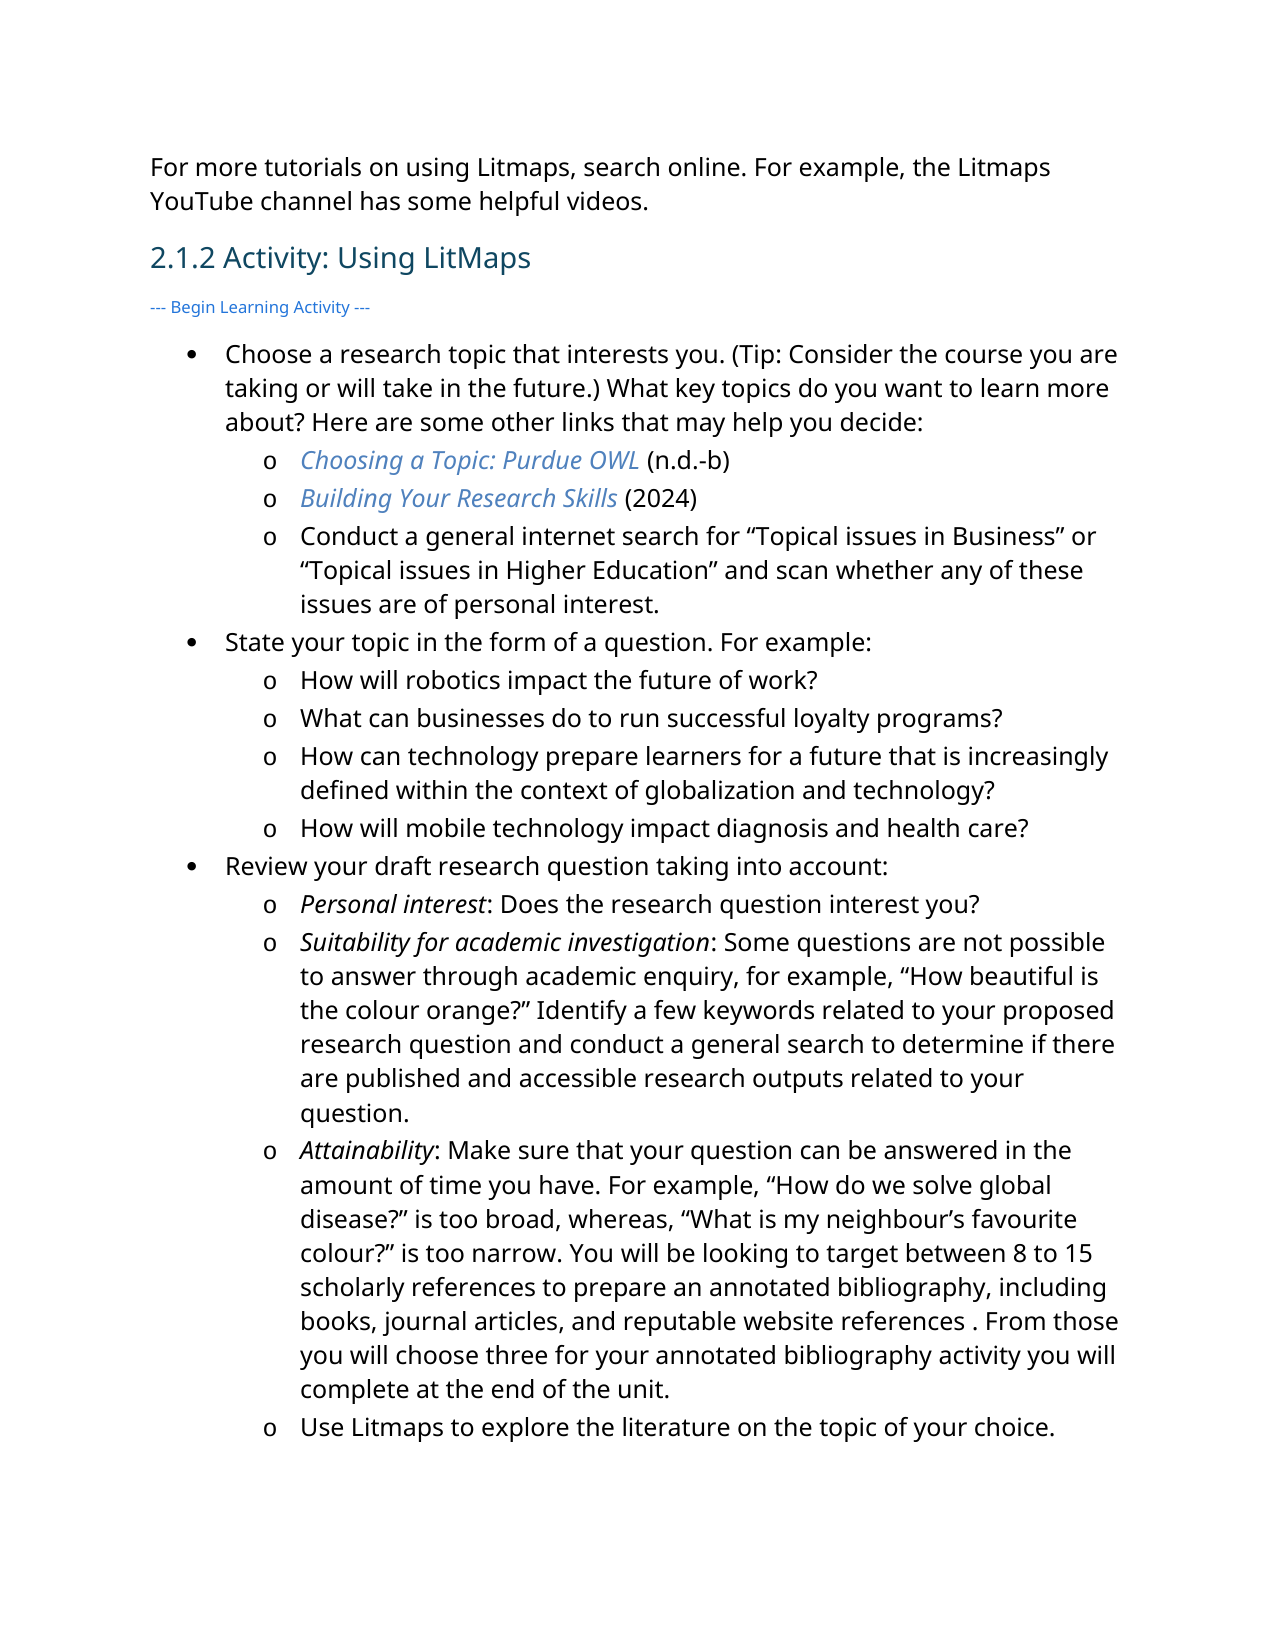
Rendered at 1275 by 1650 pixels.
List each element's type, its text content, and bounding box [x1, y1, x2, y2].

list Use Litmaps to explore the literature on the topic of your choice. [262, 1409, 1125, 1444]
list Conduct a general internet search for “Topical issues in Business” or “Topical issues in Higher Education” and scan whether any of these issues are of personal interest. [262, 519, 1125, 621]
list Personal interest: Does the research question interest you? [262, 887, 1125, 921]
list What can businesses do to run successful loyalty programs? [262, 701, 1125, 735]
list How will robotics impact the future of work? [262, 663, 1125, 697]
list How can technology prepare learners for a future that is increasingly defined within the context of globalization and technology? [262, 739, 1125, 807]
list Building Your Research Skills (2024) [262, 481, 1125, 515]
list Suitability for academic investigation: Some questions are not possible to answer through academic enquiry, for example, “How beautiful is the colour orange?” Identify a few keywords related to your proposed research question and conduct a general search to determine if there are published and accessible research outputs related to your question. [262, 925, 1125, 1129]
list Choosing a Topic: Purdue OWL (n.d.-b) [262, 443, 1125, 477]
subtitle 2.1.2 Activity: Using LitMaps [150, 237, 1125, 277]
text --- Begin Learning Activity --- [150, 295, 1125, 318]
list How will mobile technology impact diagnosis and health care? [262, 811, 1125, 845]
list State your topic in the form of a question. For example: [187, 625, 1125, 659]
list Attainability: Make sure that your question can be answered in the amount of time you have. For example, “How do we solve global disease?” is too broad, whereas, “What is my neighbour’s favourite colour?” is too narrow. You will be looking to target between 8 to 15 scholarly references to prepare an annotated bibliography, including books, journal articles, and reputable website references . From those you will choose three for your annotated bibliography activity you will complete at the end of the unit. [262, 1133, 1125, 1406]
text For more tutorials on using Litmaps, search online. For example, the Litmaps YouTube channel has some helpful videos. [150, 150, 1125, 218]
list Choose a research topic that interests you. (Tip: Consider the course you are taking or will take in the future.) What key topics do you want to learn more about? Here are some other links that may help you decide: [187, 337, 1125, 439]
list Review your draft research question taking into account: [187, 849, 1125, 883]
